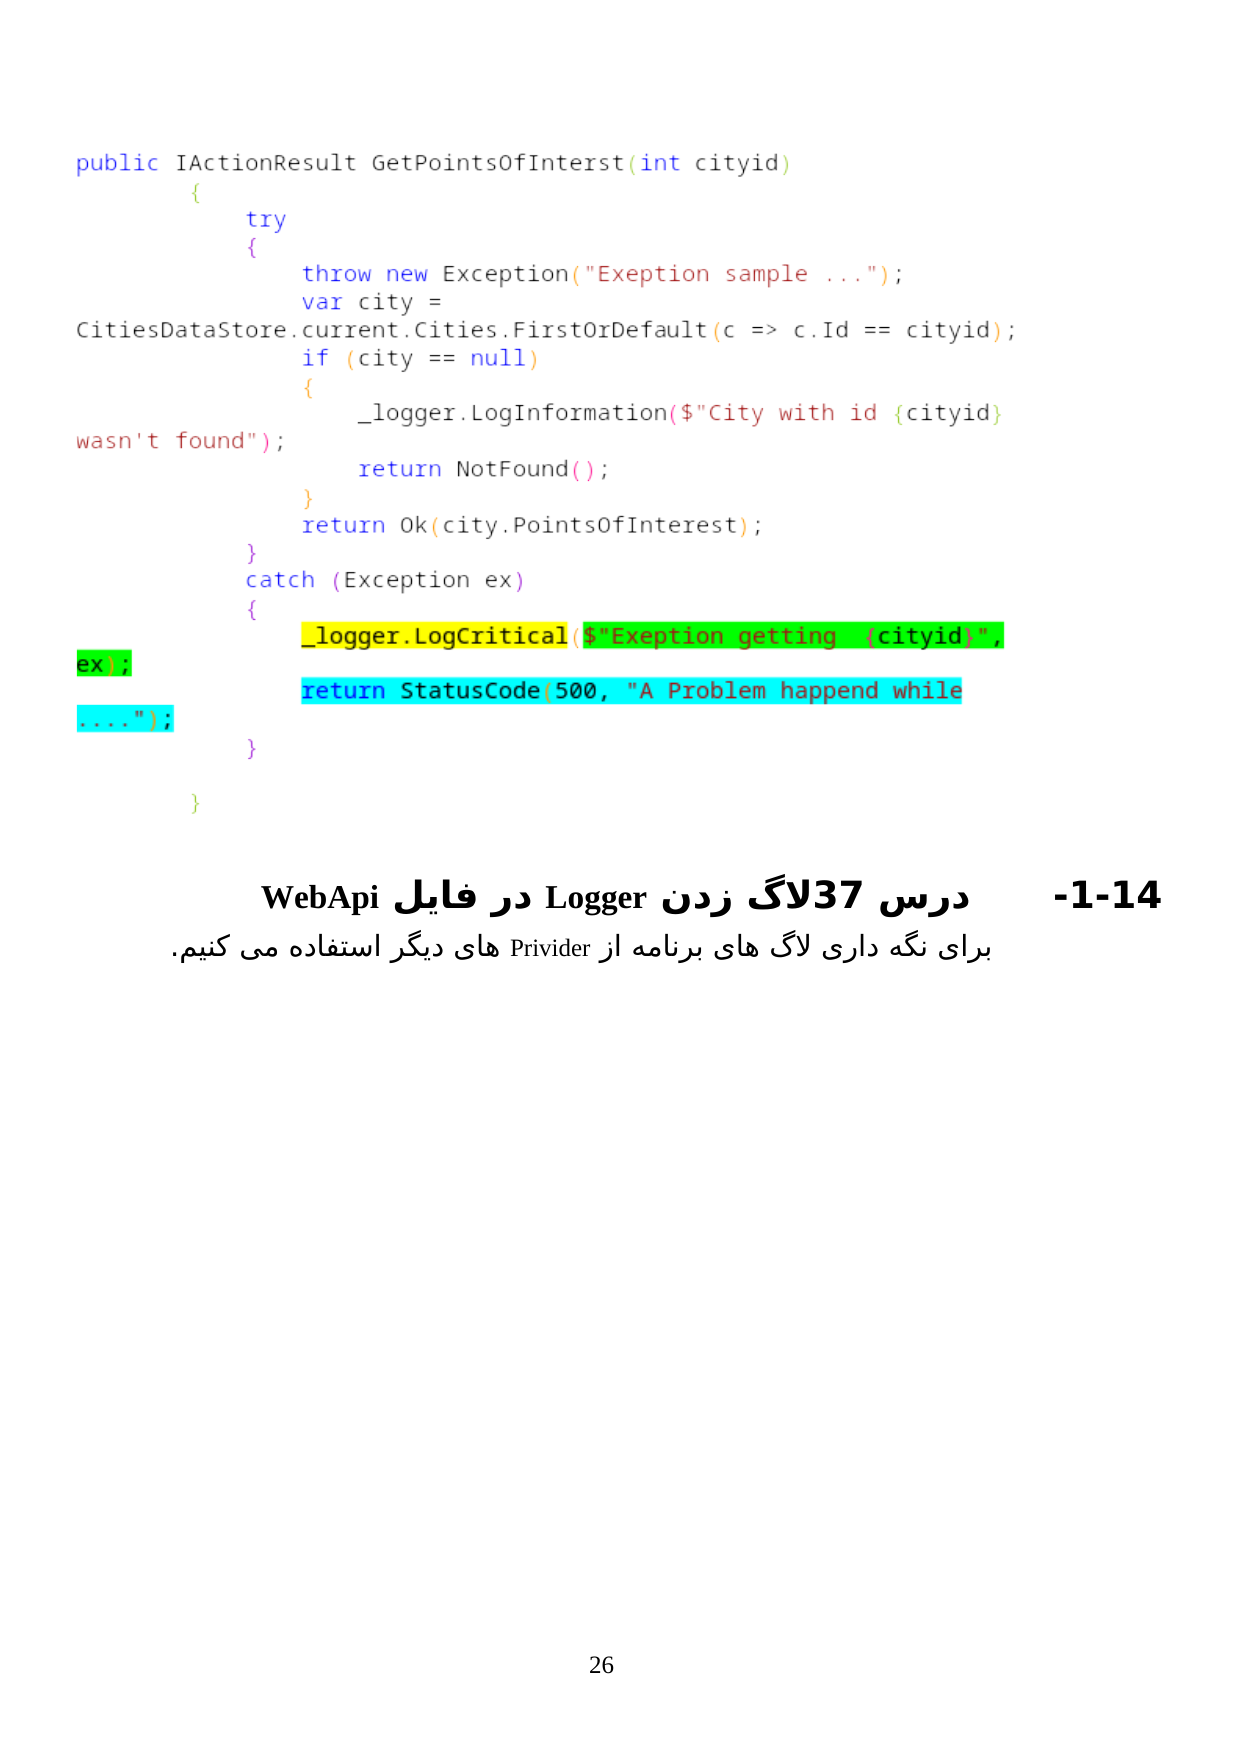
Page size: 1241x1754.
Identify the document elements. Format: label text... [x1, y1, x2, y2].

text درس 37لاگ زدن Logger در فایل WebApi [150, 873, 1053, 917]
text برای نگه داری لاگ های برنامه از Privider های دیگر استفاده می کنیم. [150, 930, 1053, 964]
